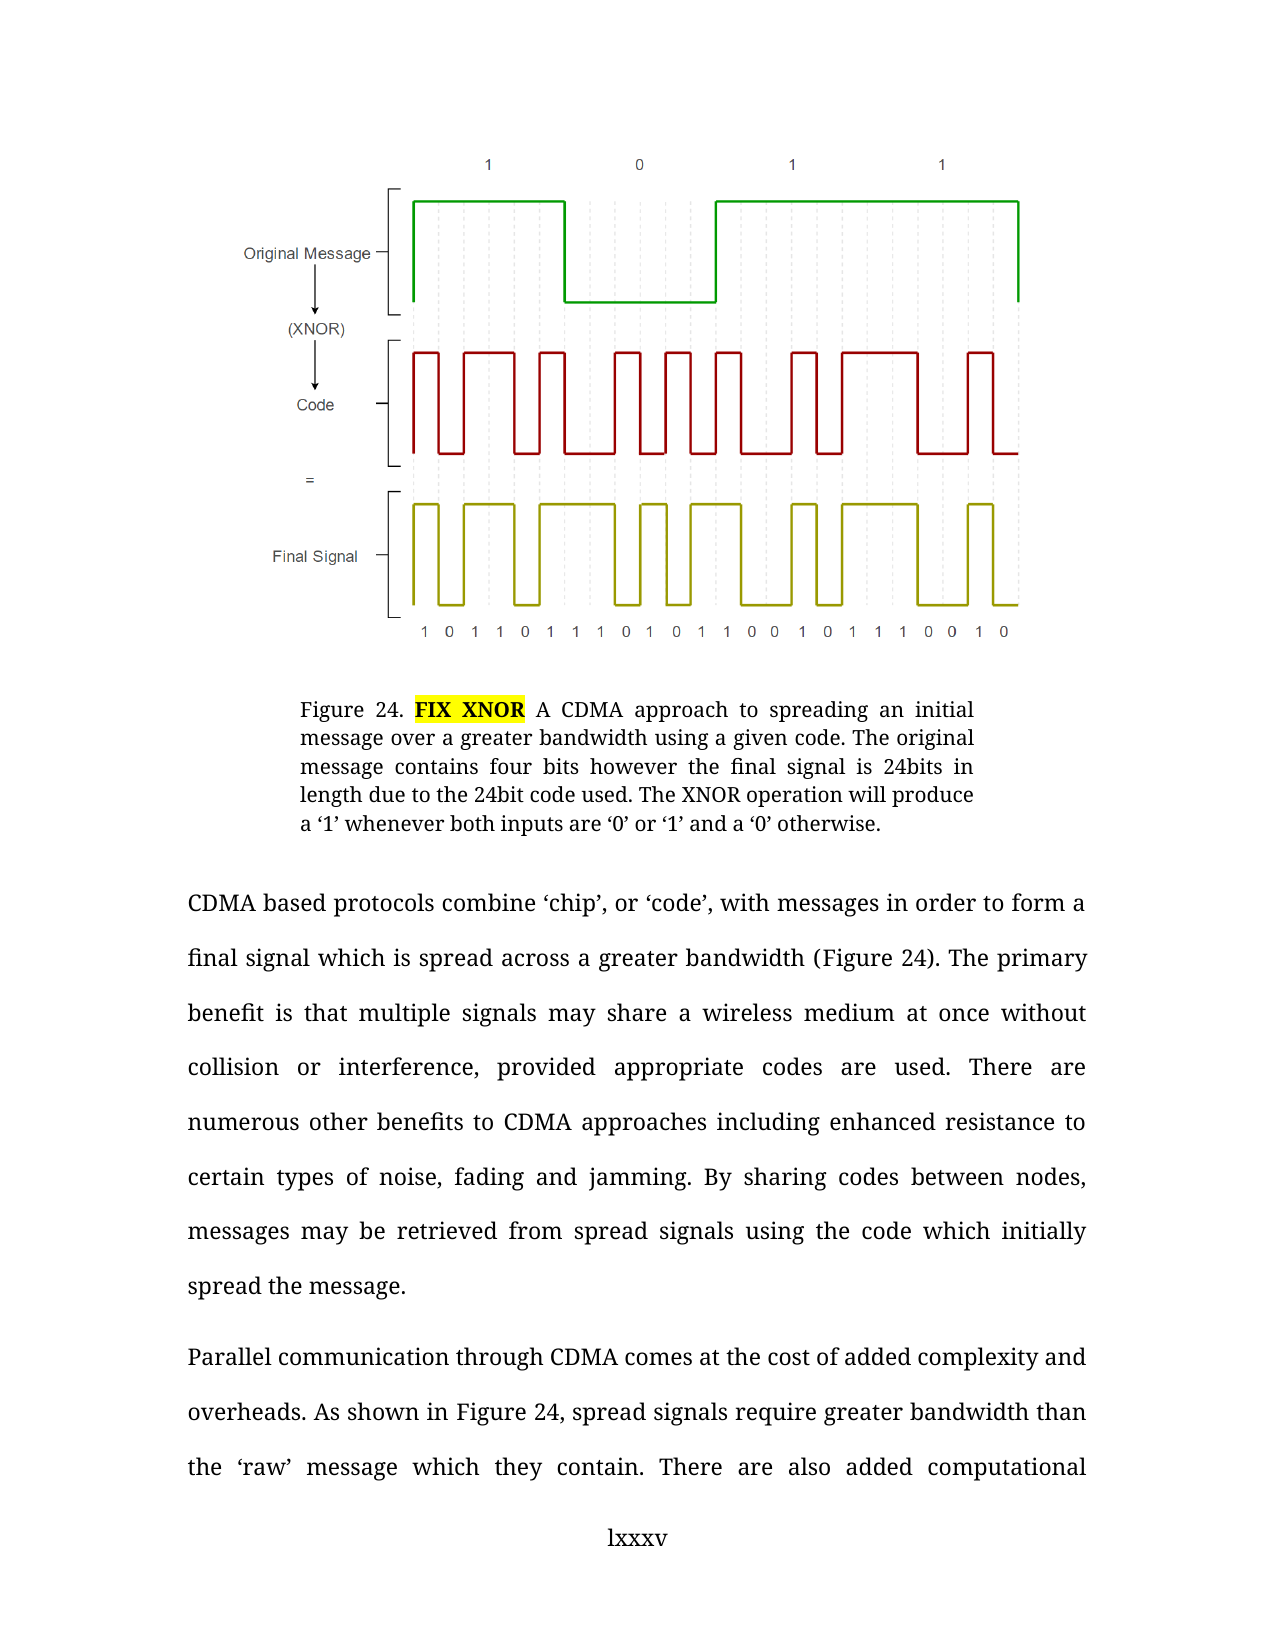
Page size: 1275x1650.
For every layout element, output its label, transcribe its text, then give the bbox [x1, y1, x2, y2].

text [187, 1341, 1087, 1482]
picture [235, 149, 1040, 655]
text CDMA based protocols combine ‘chip’, or ‘code’, with messages in order to form a final signal which is spread across a greater bandwidth (Figure 24). The primary benefit is that multiple signals may share a wireless medium at once without collision or interference, provided appropriate codes are used. There are numerous other benefits to CDMA approaches including enhanced resistance to certain types of noise, fading and jamming. By sharing codes between nodes, messages may be retrieved from spread signals using the code which initially spread the message. [187, 887, 1087, 1301]
text Figure 24. FIX XNOR A CDMA approach to spreading an initial message over a greater bandwidth using a given code. The original message contains four bits however the final signal is 24bits in length due to the 24bit code used. The XNOR operation will produce a ‘1’ whenever both inputs are ‘0’ or ‘1’ and a ‘0’ otherwise. [300, 695, 975, 837]
